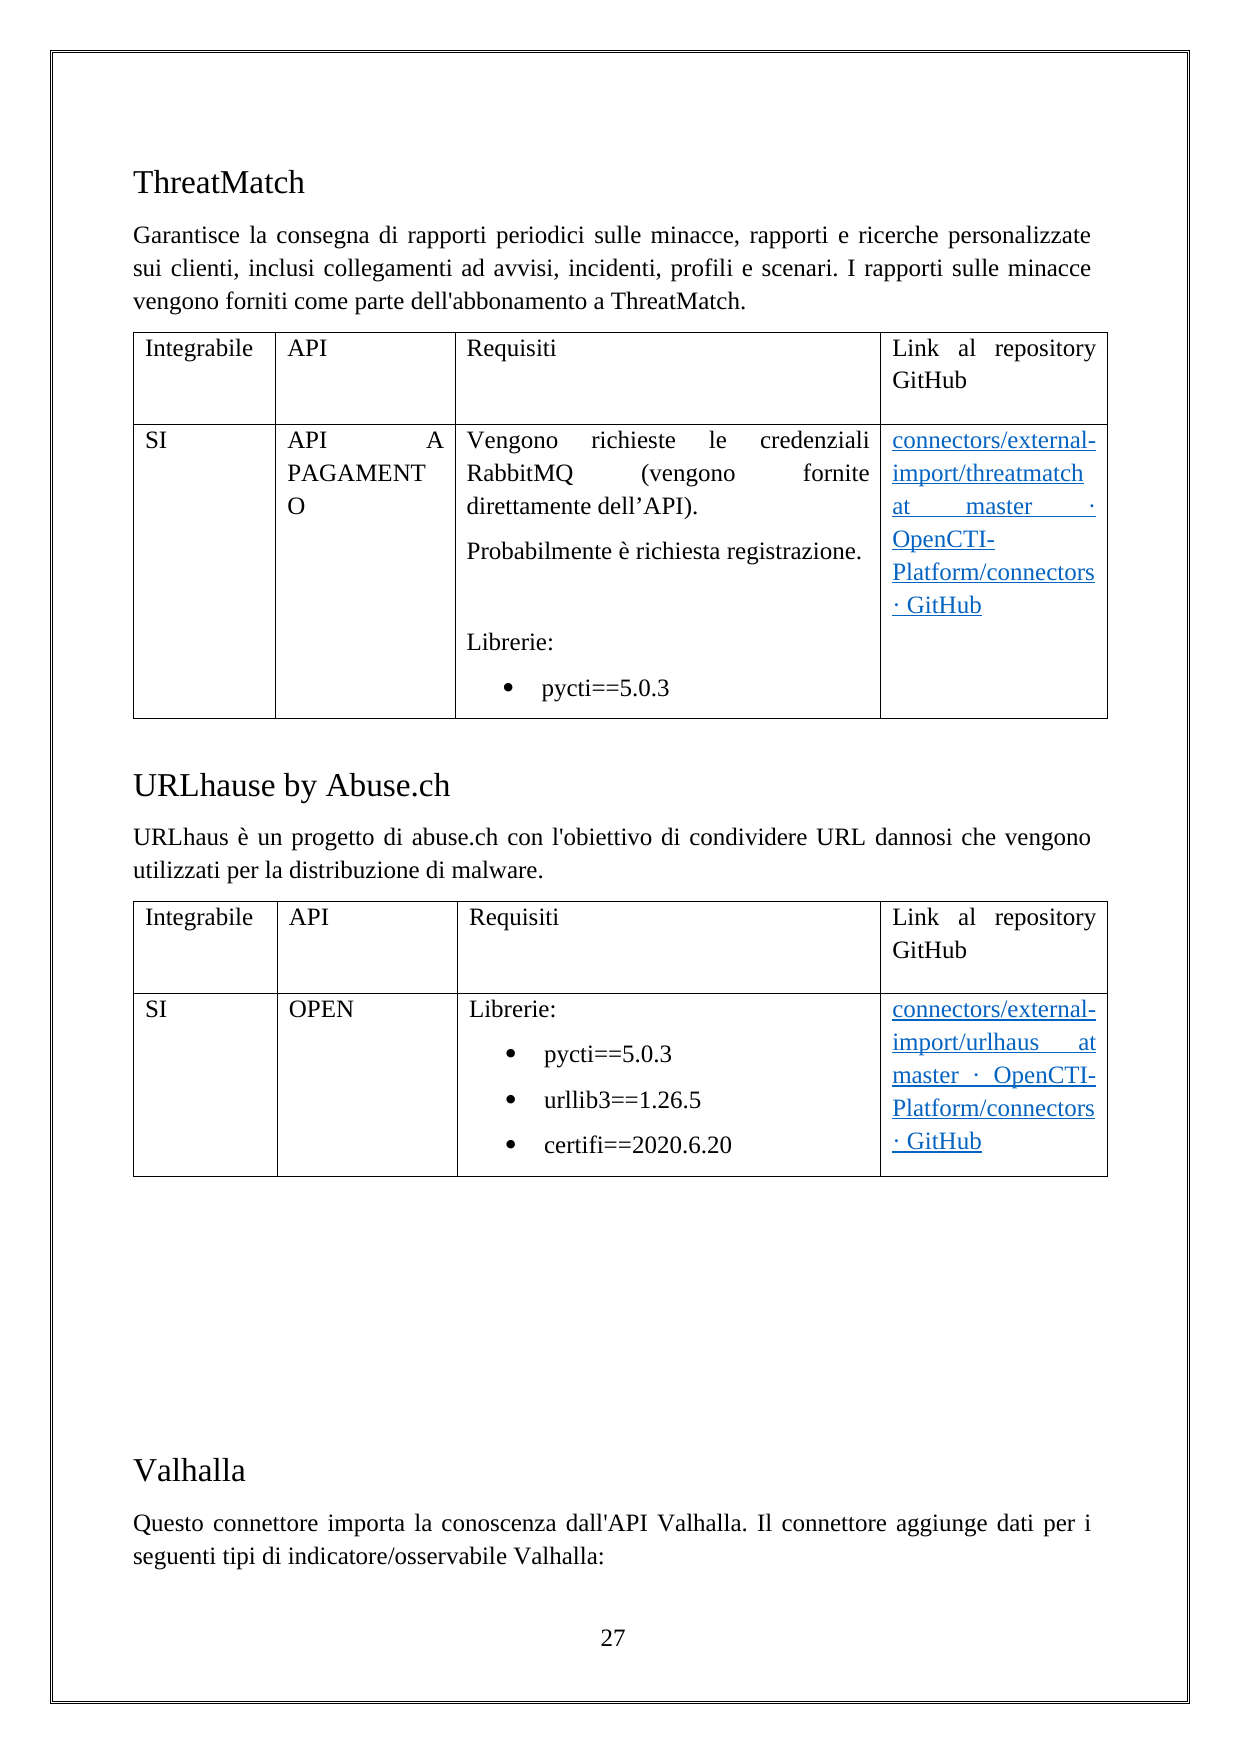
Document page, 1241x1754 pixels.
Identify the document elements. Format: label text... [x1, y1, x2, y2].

table_header Link al repository GitHub [881, 902, 1107, 993]
subtitle ThreatMatch [133, 162, 1093, 201]
table_header Requisiti [458, 902, 880, 993]
table_cell SI [134, 994, 277, 1176]
table_cell Librerie: pycti==5.0.3 urllib3==1.26.5 certifi==2020.6.20 [458, 994, 880, 1176]
text Questo connettore importa la conoscenza dall'API Valhalla. Il connettore aggiunge dati per i seguenti tipi di indicatore/osservabile Valhalla: [133, 1508, 1093, 1569]
table_cell SI [134, 425, 275, 718]
table_header Link al repository GitHub [881, 333, 1107, 424]
table_cell connectors/external-import/urlhaus at master · OpenCTI-Platform/connectors · GitHub [881, 994, 1107, 1176]
text Garantisce la consegna di rapporti periodici sulle minacce, rapporti e ricerche personalizzate sui clienti, inclusi collegamenti ad avvisi, incidenti, profili e scenari. I rapporti sulle minacce vengono forniti come parte dell'abbonamento a ThreatMatch. [133, 220, 1093, 315]
text URLhaus è un progetto di abuse.ch con l'obiettivo di condividere URL dannosi che vengono utilizzati per la distribuzione di malware. [133, 822, 1093, 884]
table_cell Vengono richieste le credenziali RabbitMQ (vengono fornite direttamente dell’API). Probabilmente è richiesta registrazione. Librerie: pycti==5.0.3 [456, 425, 880, 718]
subtitle Valhalla [133, 1450, 1093, 1489]
table_header Integrabile [134, 333, 275, 424]
subtitle URLhause by Abuse.ch [133, 765, 1093, 803]
table_cell connectors/external-import/threatmatch at master · OpenCTI-Platform/connectors · GitHub [881, 425, 1107, 718]
table_header API [276, 333, 455, 424]
table_header Requisiti [456, 333, 880, 424]
table_cell API A PAGAMENTO [276, 425, 455, 718]
table_header Integrabile [134, 902, 277, 993]
table_cell OPEN [278, 994, 457, 1176]
table_header API [278, 902, 457, 993]
